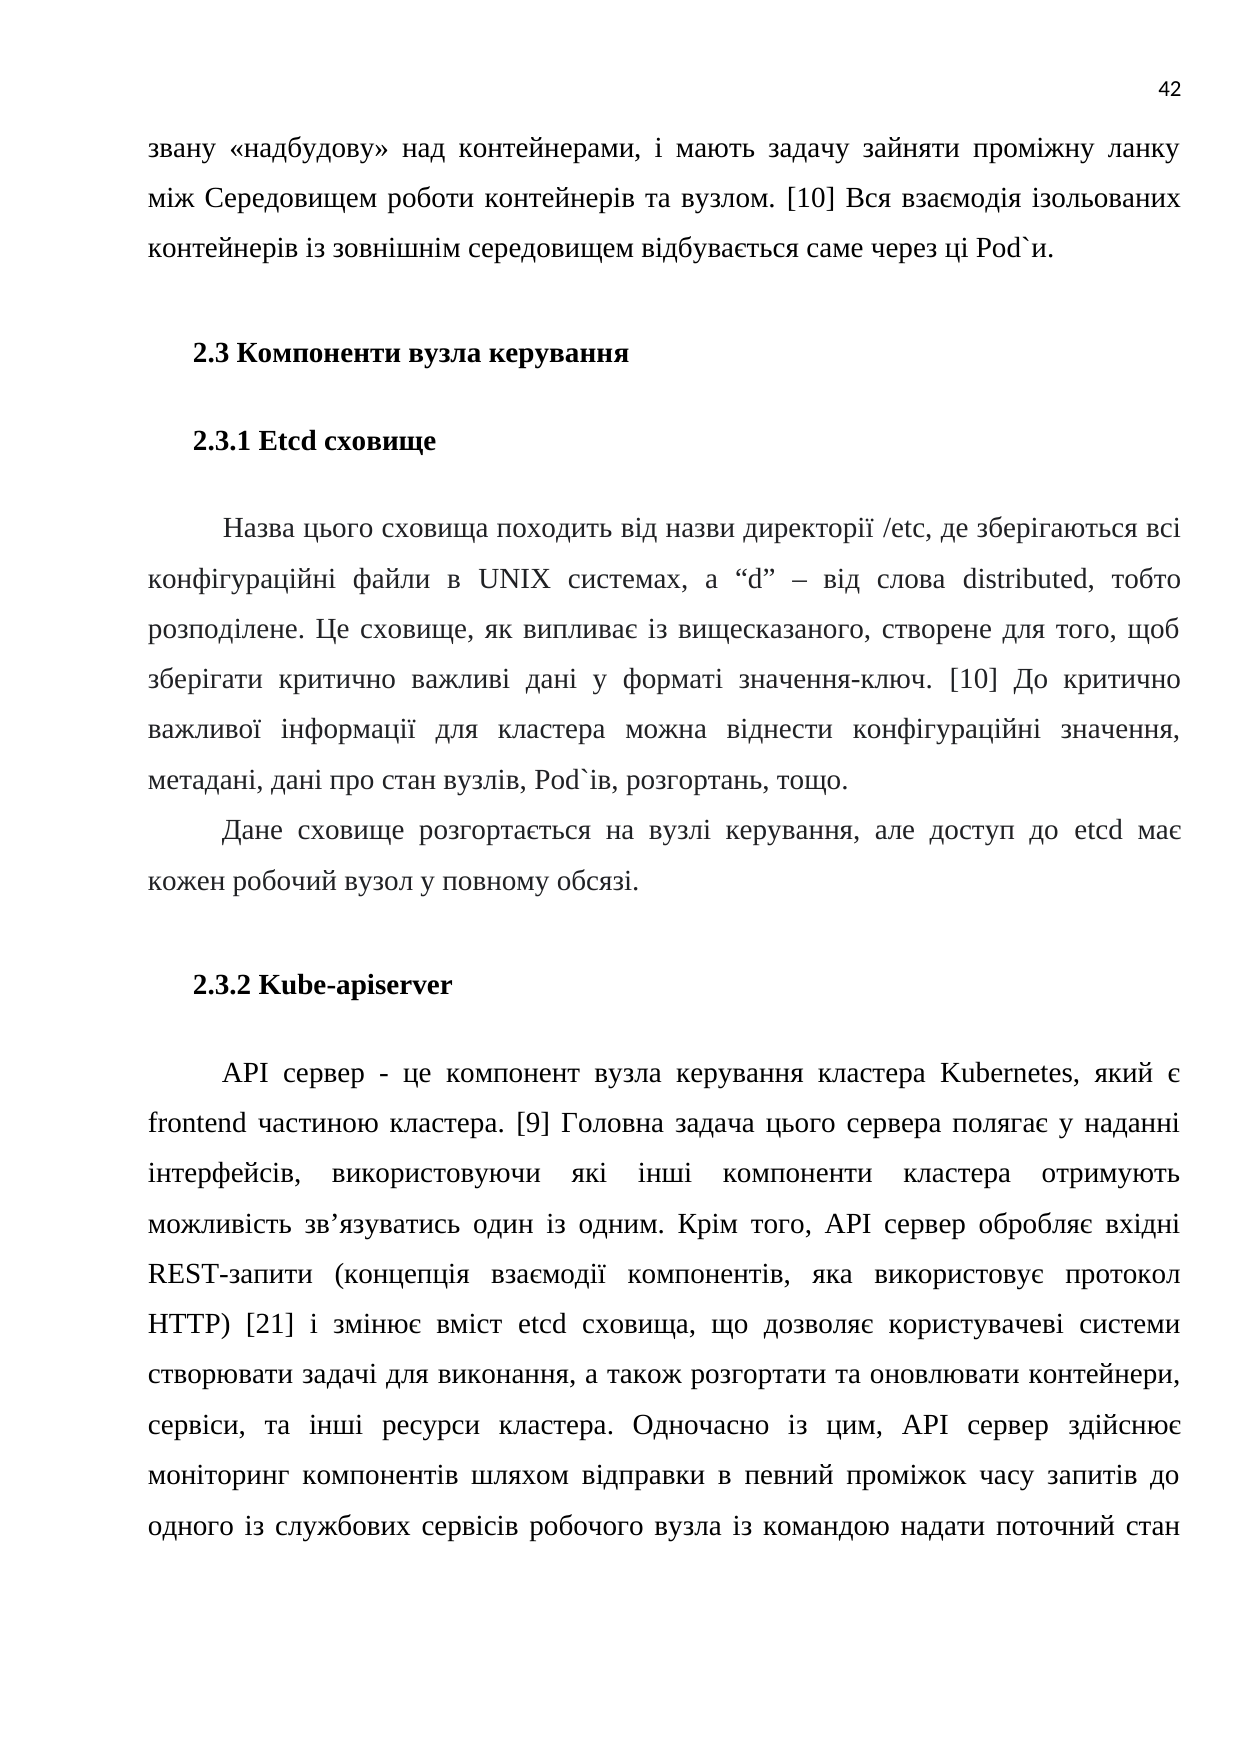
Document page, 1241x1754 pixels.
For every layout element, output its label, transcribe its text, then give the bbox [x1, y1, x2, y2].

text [148, 130, 1181, 264]
subtitle Компоненти вузла керування [178, 335, 1181, 368]
text Дане сховище розгортається на вузлі керування, але доступ до etcd має кожен робочий вузол у повному обсязі. [148, 812, 1181, 896]
subtitle Etcd сховище [193, 423, 1181, 456]
subtitle Kube-apiserver [193, 967, 1181, 1001]
text Назва цього сховища походить від назви директорії /etc, де зберігаються всі конфігураційні файли в UNIX системах, а “d” – від слова distributed, тобто розподілене. Це сховище, як випливає із вищесказаного, створене для того, щоб зберігати критично важливі дані у форматі значення-ключ. [10] До критично важливої інформації для кластера можна віднести конфігураційні значення, метадані, дані про стан вузлів, Pod`ів, розгортань, тощо. [148, 510, 1181, 796]
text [148, 1055, 1181, 1541]
